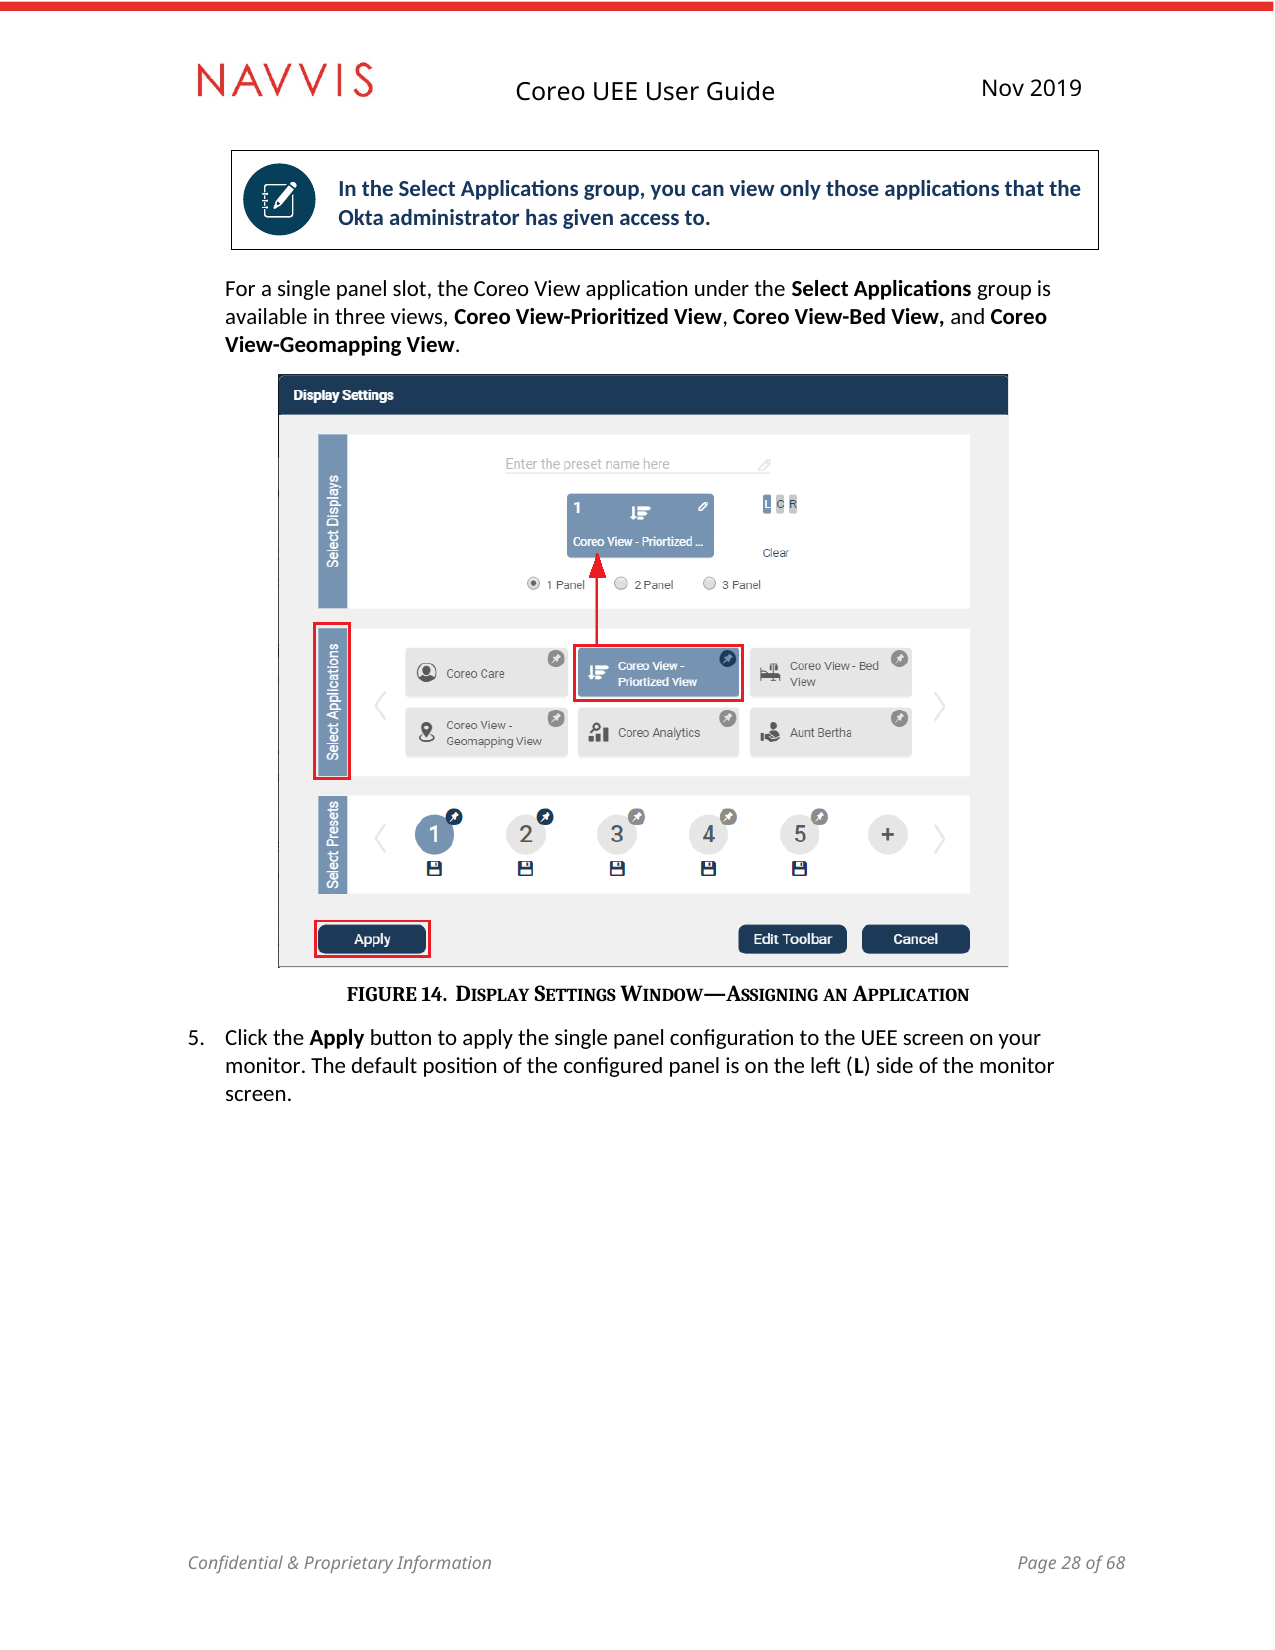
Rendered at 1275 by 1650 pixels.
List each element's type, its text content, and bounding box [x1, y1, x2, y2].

picture [187, 55, 383, 104]
text Display Settings Window—Assigning an Application [229, 981, 1087, 1007]
table_header In the Select Applications group, you can view only those applications that the Okta administrator has given access to. [327, 151, 1098, 249]
text For a single panel slot, the Coreo View application under the Select Applications group is available in three views, Coreo View-Prioritized View, Coreo View-Bed View, and Coreo View-Geomapping View. [225, 274, 1087, 358]
picture [278, 374, 1009, 969]
table_header [232, 151, 327, 249]
list Click the Apply button to apply the single panel configuration to the UEE screen on your monitor. The default position of the configured panel is on the left (L) side of the monitor screen. [187, 1023, 1087, 1107]
